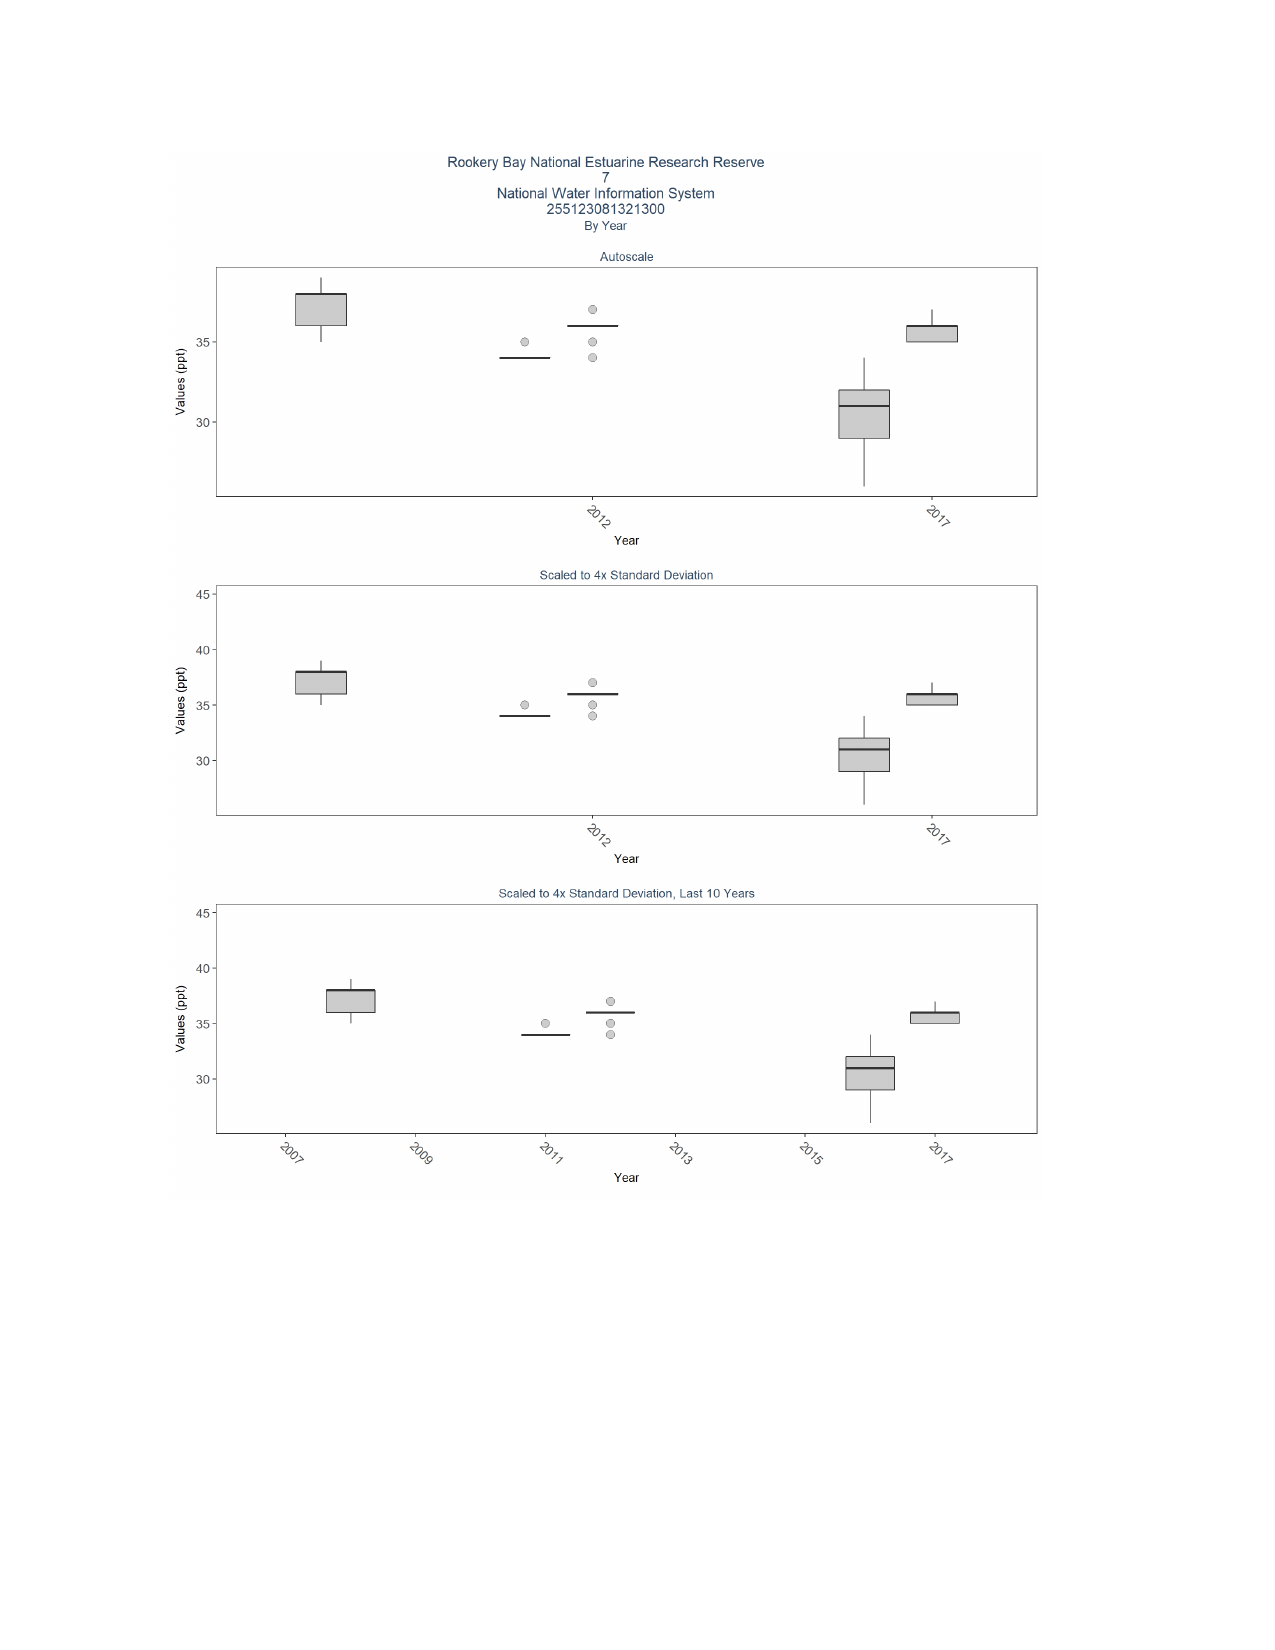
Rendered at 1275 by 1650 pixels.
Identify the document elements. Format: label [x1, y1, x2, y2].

picture [168, 150, 1044, 1200]
